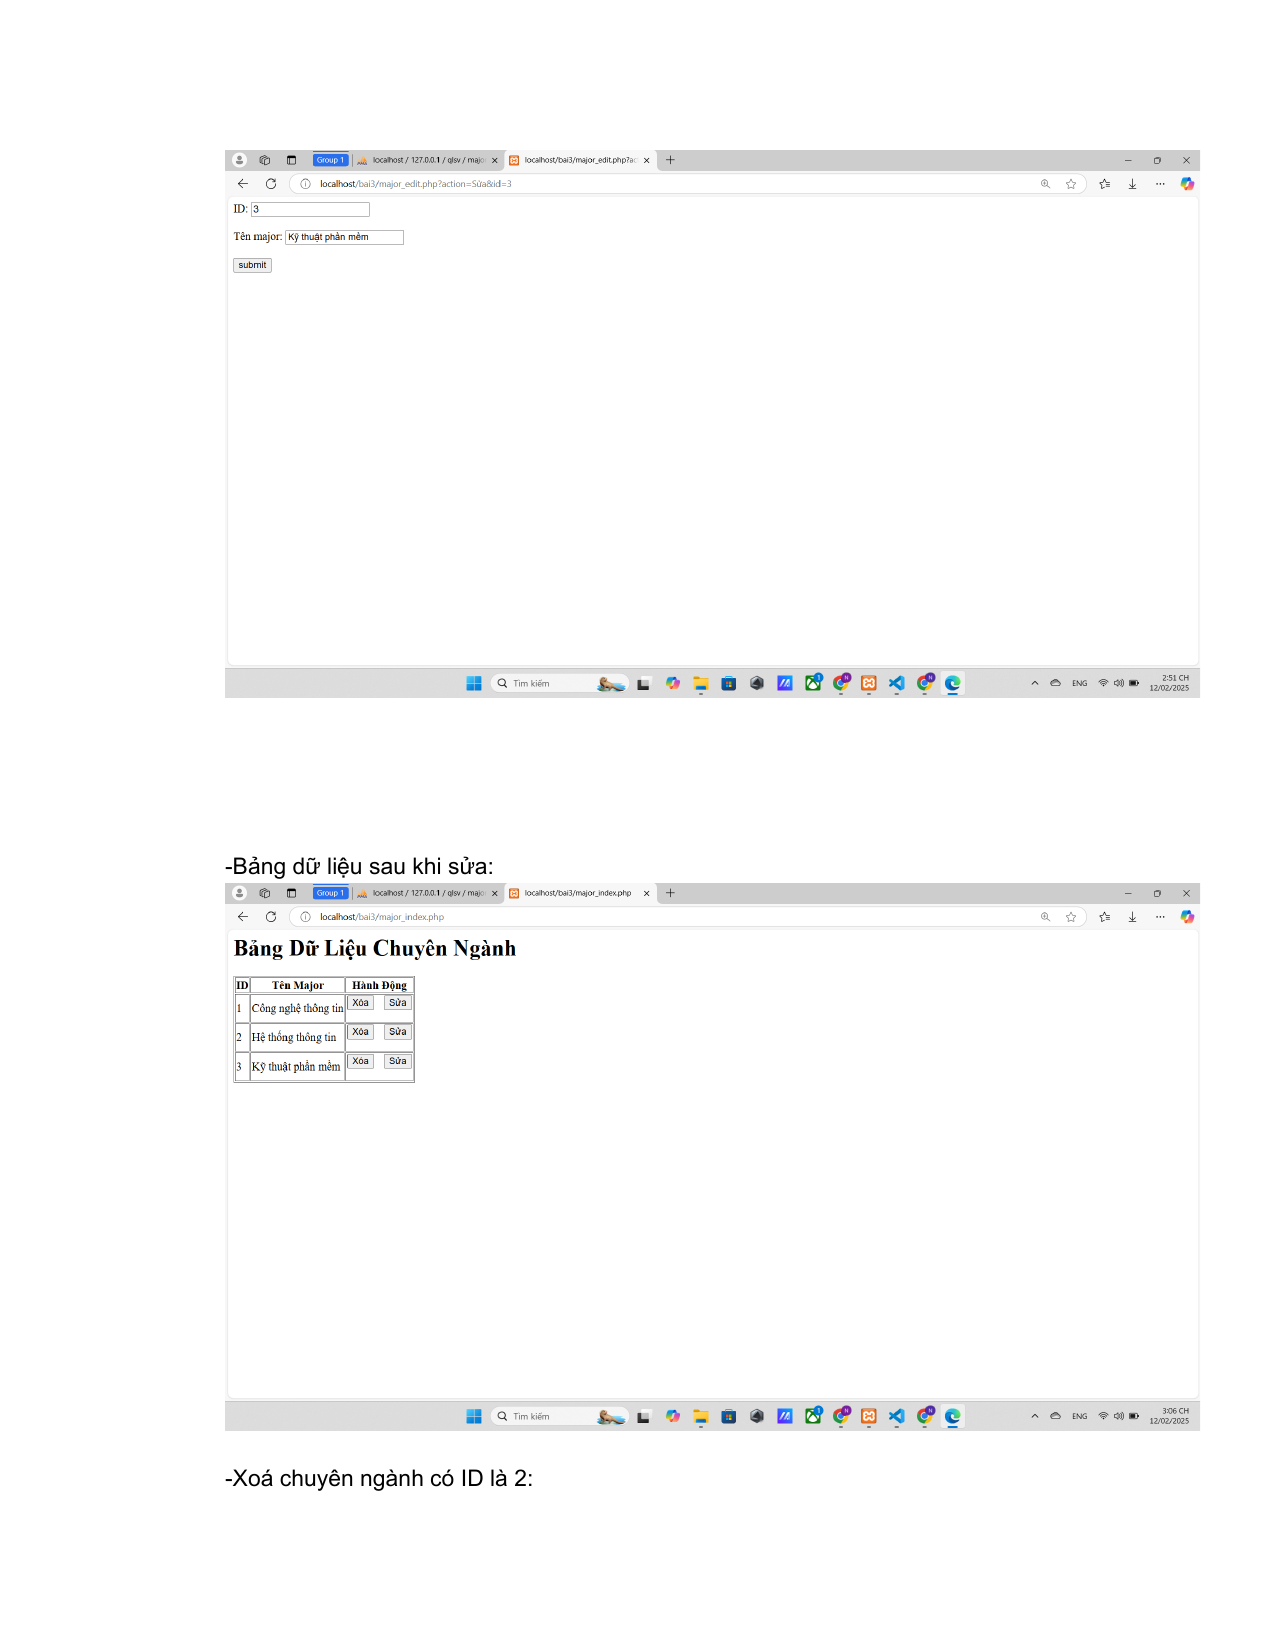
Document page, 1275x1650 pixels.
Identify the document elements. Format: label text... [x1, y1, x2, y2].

picture [225, 883, 1200, 1431]
text -Bảng dữ liệu sau khi sửa: [225, 853, 1125, 879]
text -Xoá chuyên ngành có ID là 2: [225, 1465, 1125, 1491]
picture [225, 150, 1200, 698]
